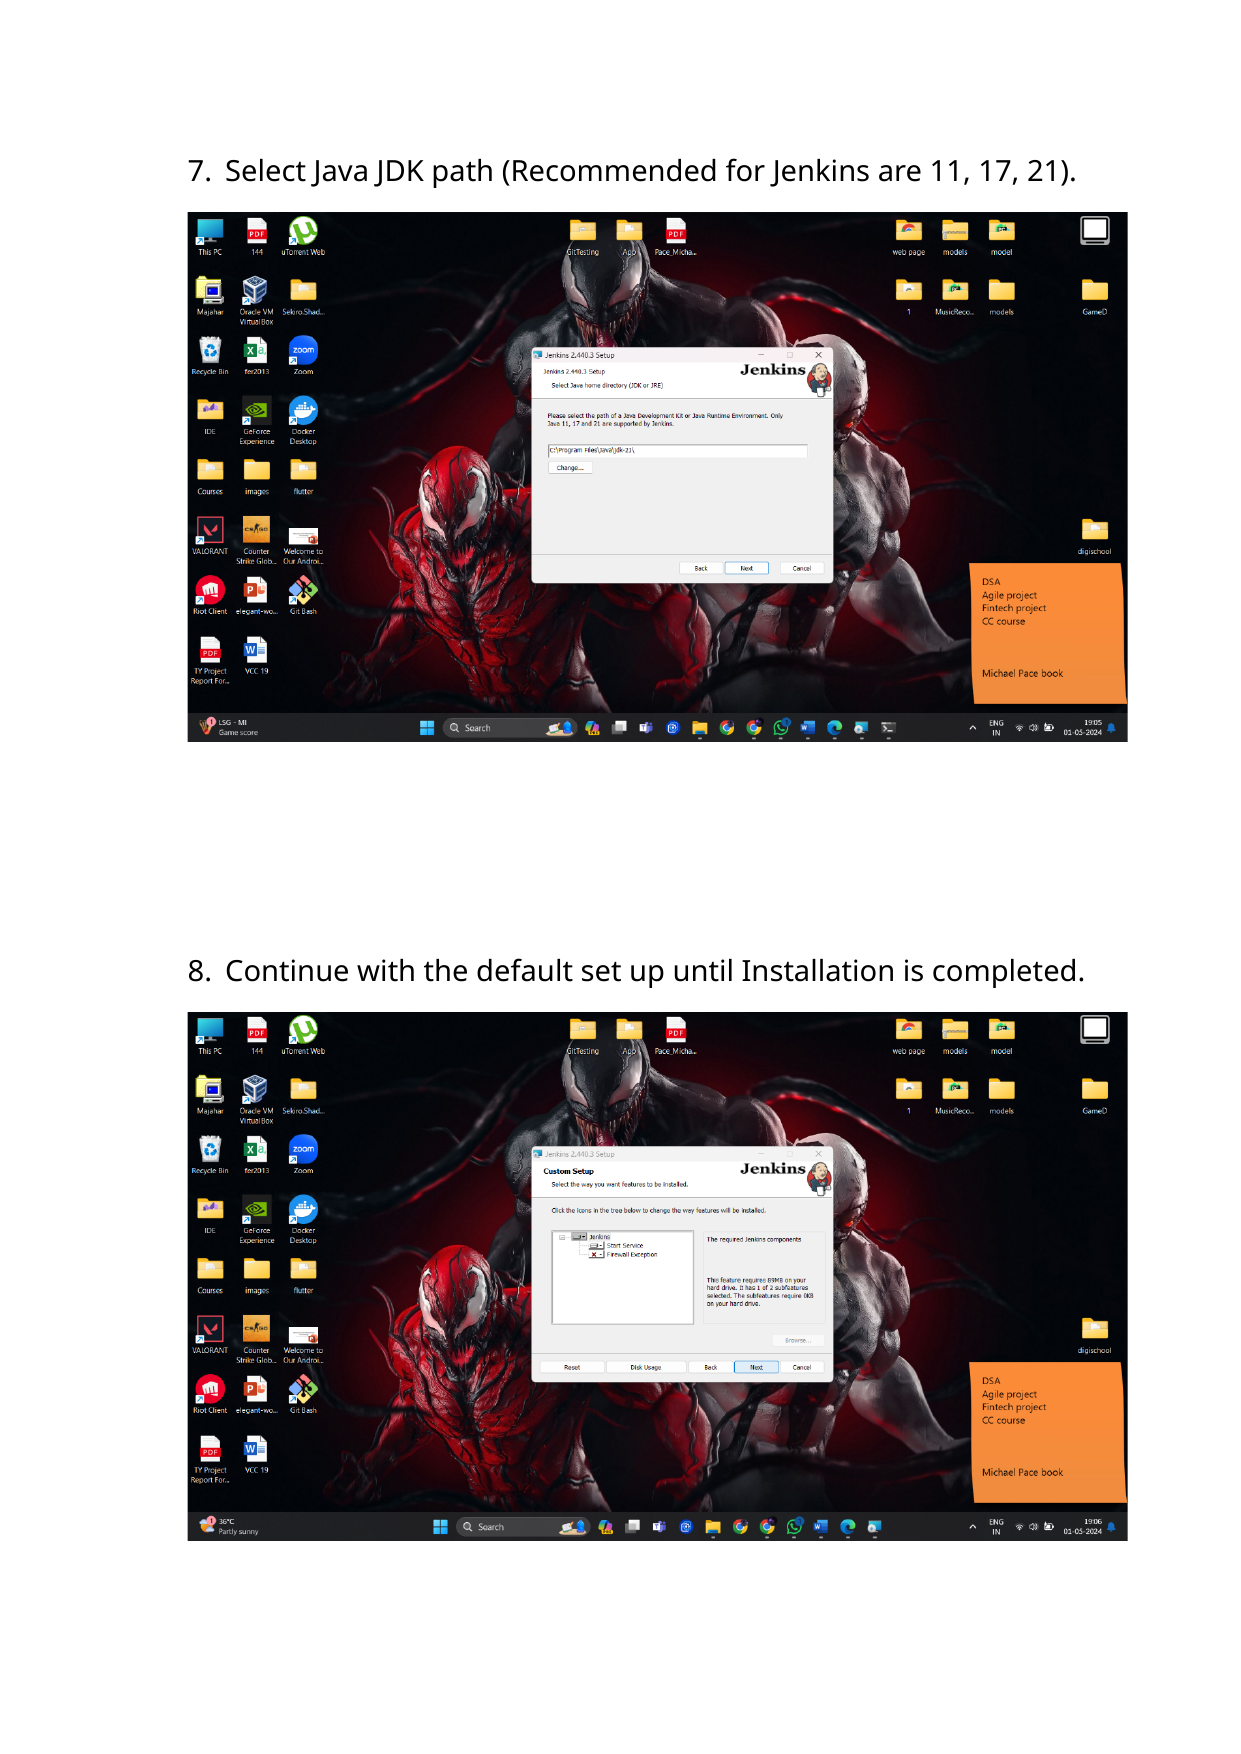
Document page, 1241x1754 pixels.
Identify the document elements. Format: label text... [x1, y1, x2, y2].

list Select Java JDK path (Recommended for Jenkins are 11, 17, 21). [187, 150, 1090, 190]
list Continue with the default set up until Installation is completed. [187, 950, 1090, 989]
picture [187, 1012, 1128, 1541]
picture [187, 212, 1128, 742]
